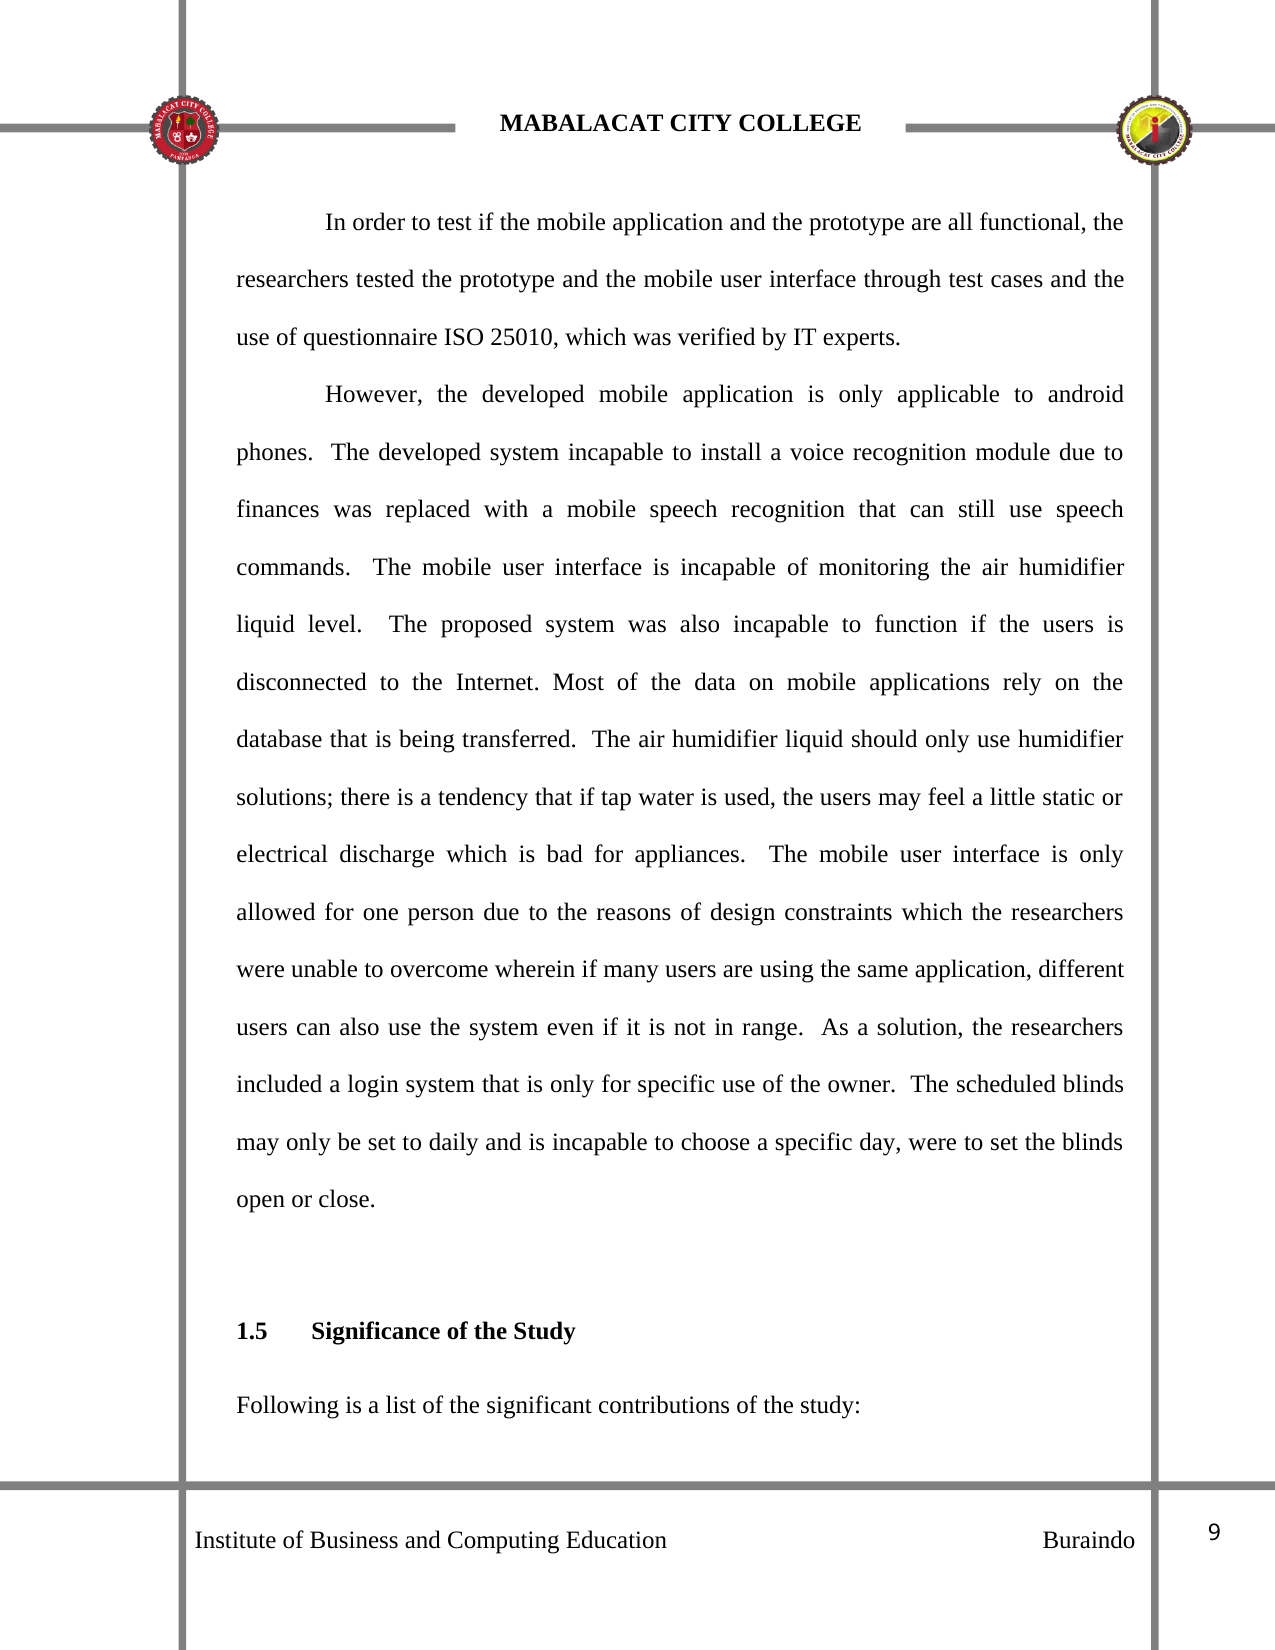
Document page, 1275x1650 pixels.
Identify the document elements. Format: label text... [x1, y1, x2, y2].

picture [147, 92, 221, 167]
list However, the developed mobile application is only applicable to android phones. The developed system incapable to install a voice recognition module due to finances was replaced with a mobile speech recognition that can still use speech commands. The mobile user interface is incapable of monitoring the air humidifier liquid level. The proposed system was also incapable to function if the users is disconnected to the Internet. Most of the data on mobile applications rely on the database that is being transferred. The air humidifier liquid should only use humidifier solutions; there is a tendency that if tap water is used, the users may feel a little static or electrical discharge which is bad for appliances. The mobile user interface is only allowed for one person due to the reasons of design constraints which the researchers were unable to overcome wherein if many users are using the same application, different users can also use the system even if it is not in range. As a solution, the researchers included a login system that is only for specific use of the owner. The scheduled blinds may only be set to daily and is incapable to choose a specific day, were to set the blinds open or close. [236, 379, 1125, 1213]
picture [1114, 92, 1194, 168]
text 1.5 Significance of the Study [236, 1316, 1125, 1345]
text Following is a list of the significant contributions of the study: [236, 1390, 1125, 1419]
list In order to test if the mobile application and the prototype are all functional, the researchers tested the prototype and the mobile user interface through test cases and the use of questionnaire ISO 25010, which was verified by IT experts. [236, 207, 1125, 351]
